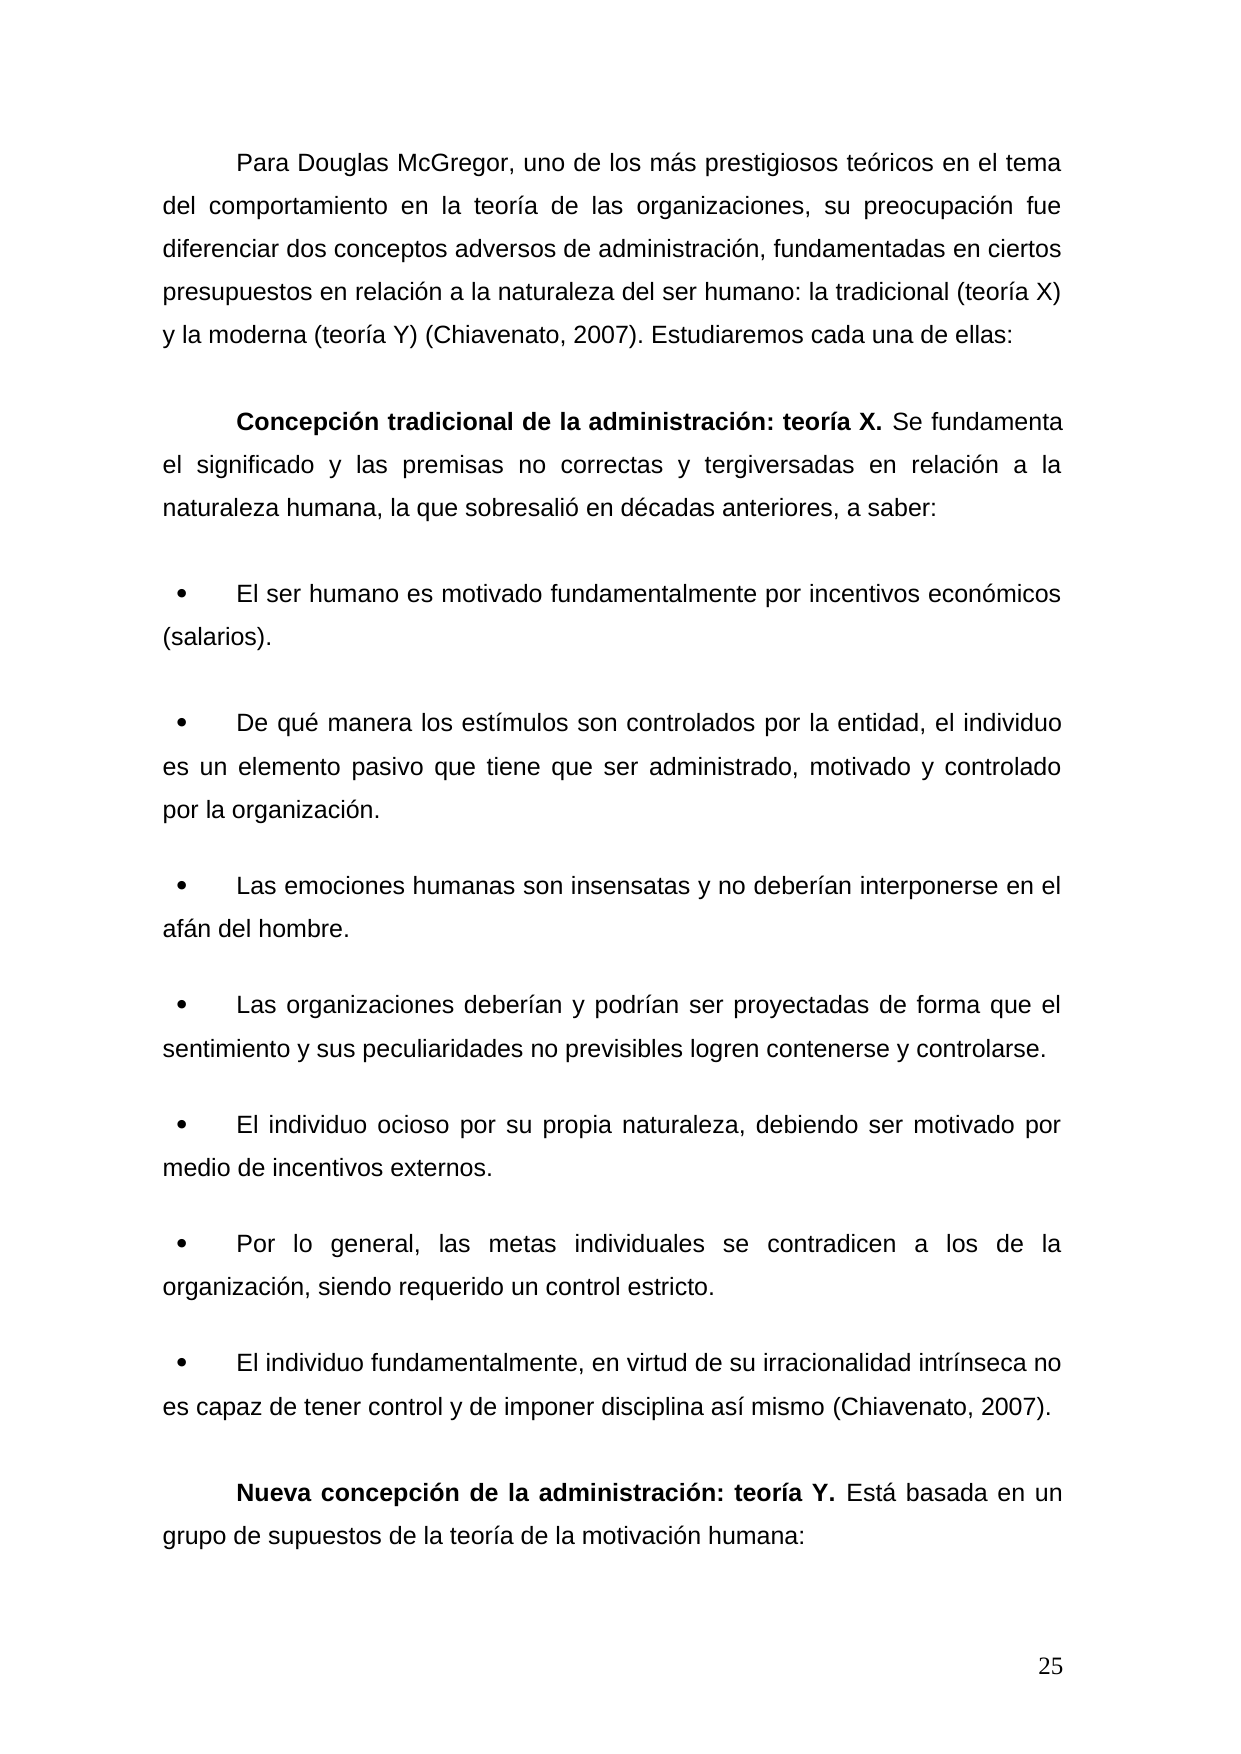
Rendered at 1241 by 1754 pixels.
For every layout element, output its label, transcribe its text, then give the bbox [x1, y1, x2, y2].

list El ser humano es motivado fundamentalmente por incentivos económicos (salarios). [162, 579, 1063, 651]
list De qué manera los estímulos son controlados por la entidad, el individuo es un elemento pasivo que tiene que ser administrado, motivado y controlado por la organización. [162, 708, 1063, 823]
list El individuo fundamentalmente, en virtud de su irracionalidad intrínseca no es capaz de tener control y de imponer disciplina así mismo (Chiavenato, 2007). [162, 1348, 1063, 1420]
text Para Douglas McGregor, uno de los más prestigiosos teóricos en el tema del comportamiento en la teoría de las organizaciones, su preocupación fue diferenciar dos conceptos adversos de administración, fundamentadas en ciertos presupuestos en relación a la naturaleza del ser humano: la tradicional (teoría X) y la moderna (teoría Y) (Chiavenato, 2007). Estudiaremos cada una de ellas: [162, 148, 1063, 349]
list Por lo general, las metas individuales se contradicen a los de la organización, siendo requerido un control estricto. [162, 1229, 1063, 1301]
list Nueva concepción de la administración: teoría Y. Está basada en un grupo de supuestos de la teoría de la motivación humana: [162, 1478, 1063, 1550]
text Concepción tradicional de la administración: teoría X. Se fundamenta el significado y las premisas no correctas y tergiversadas en relación a la naturaleza humana, la que sobresalió en décadas anteriores, a saber: [162, 406, 1063, 521]
list Las emociones humanas son insensatas y no deberían interponerse en el afán del hombre. [162, 871, 1063, 943]
list El individuo ocioso por su propia naturaleza, debiendo ser motivado por medio de incentivos externos. [162, 1110, 1063, 1182]
list Las organizaciones deberían y podrían ser proyectadas de forma que el sentimiento y sus peculiaridades no previsibles logren contenerse y controlarse. [162, 990, 1063, 1062]
